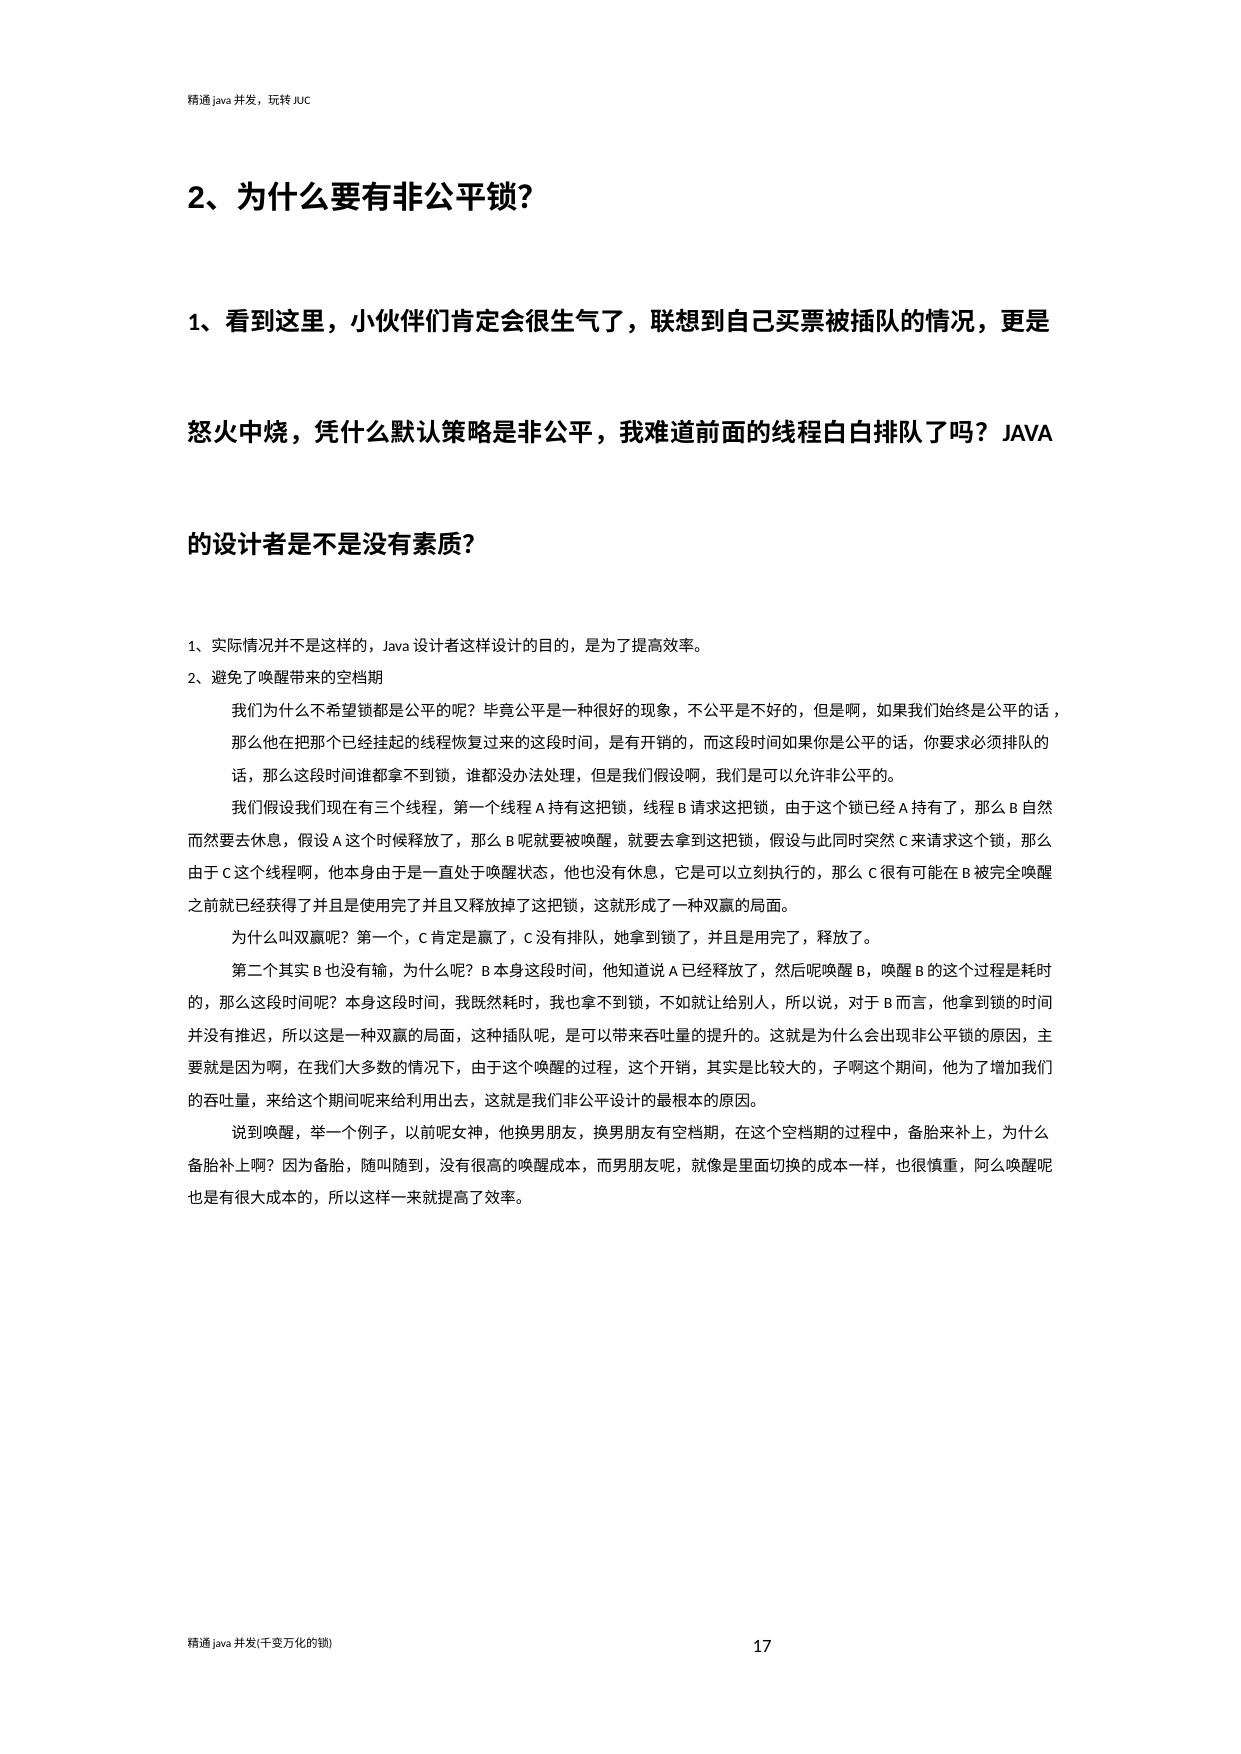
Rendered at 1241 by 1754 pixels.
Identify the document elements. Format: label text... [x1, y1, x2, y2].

list 实际情况并不是这样的，Java设计者这样设计的目的，是为了提高效率。 [187, 628, 1053, 661]
list 我们假设我们现在有三个线程，第一个线程A持有这把锁，线程B请求这把锁，由于这个锁已经A持有了，那么B自然而然要去休息，假设A这个时候释放了，那么B呢就要被唤醒，就要去拿到这把锁，假设与此同时突然C来请求这个锁，那么由于C这个线程啊，他本身由于是一直处于唤醒状态，他也没有休息，它是可以立刻执行的，那么C很有可能在B被完全唤醒之前就已经获得了并且是使用完了并且又释放掉了这把锁，这就形成了一种双赢的局面。 [187, 791, 1053, 921]
list 为什么叫双赢呢？第一个，C肯定是赢了，C没有排队，她拿到锁了，并且是用完了，释放了。 [187, 921, 1053, 953]
subtitle 看到这里，小伙伴们肯定会很生气了，联想到自己买票被插队的情况，更是怒火中烧，凭什么默认策略是非公平，我难道前面的线程白白排队了吗？JAVA的设计者是不是没有素质？ [187, 287, 1053, 575]
list 第二个其实B也没有输，为什么呢？B本身这段时间，他知道说A已经释放了，然后呢唤醒B，唤醒B的这个过程是耗时的，那么这段时间呢？本身这段时间，我既然耗时，我也拿不到锁，不如就让给别人，所以说，对于B而言，他拿到锁的时间并没有推迟，所以这是一种双赢的局面，这种插队呢，是可以带来吞吐量的提升的。这就是为什么会出现非公平锁的原因，主要就是因为啊，在我们大多数的情况下，由于这个唤醒的过程，这个开销，其实是比较大的，子啊这个期间，他为了增加我们的吞吐量，来给这个期间呢来给利用出去，这就是我们非公平设计的最根本的原因。 [187, 953, 1053, 1116]
list 避免了唤醒带来的空档期 [187, 661, 1053, 693]
list 说到唤醒，举一个例子，以前呢女神，他换男朋友，换男朋友有空档期，在这个空档期的过程中，备胎来补上，为什么备胎补上啊？因为备胎，随叫随到，没有很高的唤醒成本，而男朋友呢，就像是里面切换的成本一样，也很慎重，阿么唤醒呢也是有很大成本的，所以这样一来就提高了效率。 [187, 1116, 1053, 1213]
list 我们为什么不希望锁都是公平的呢？毕竟公平是一种很好的现象，不公平是不好的，但是啊，如果我们始终是公平的话，那么他在把那个已经挂起的线程恢复过来的这段时间，是有开销的，而这段时间如果你是公平的话，你要求必须排队的话，那么这段时间谁都拿不到锁，谁都没办法处理，但是我们假设啊，我们是可以允许非公平的。 [231, 693, 1053, 791]
subtitle 为什么要有非公平锁？ [187, 162, 1053, 227]
